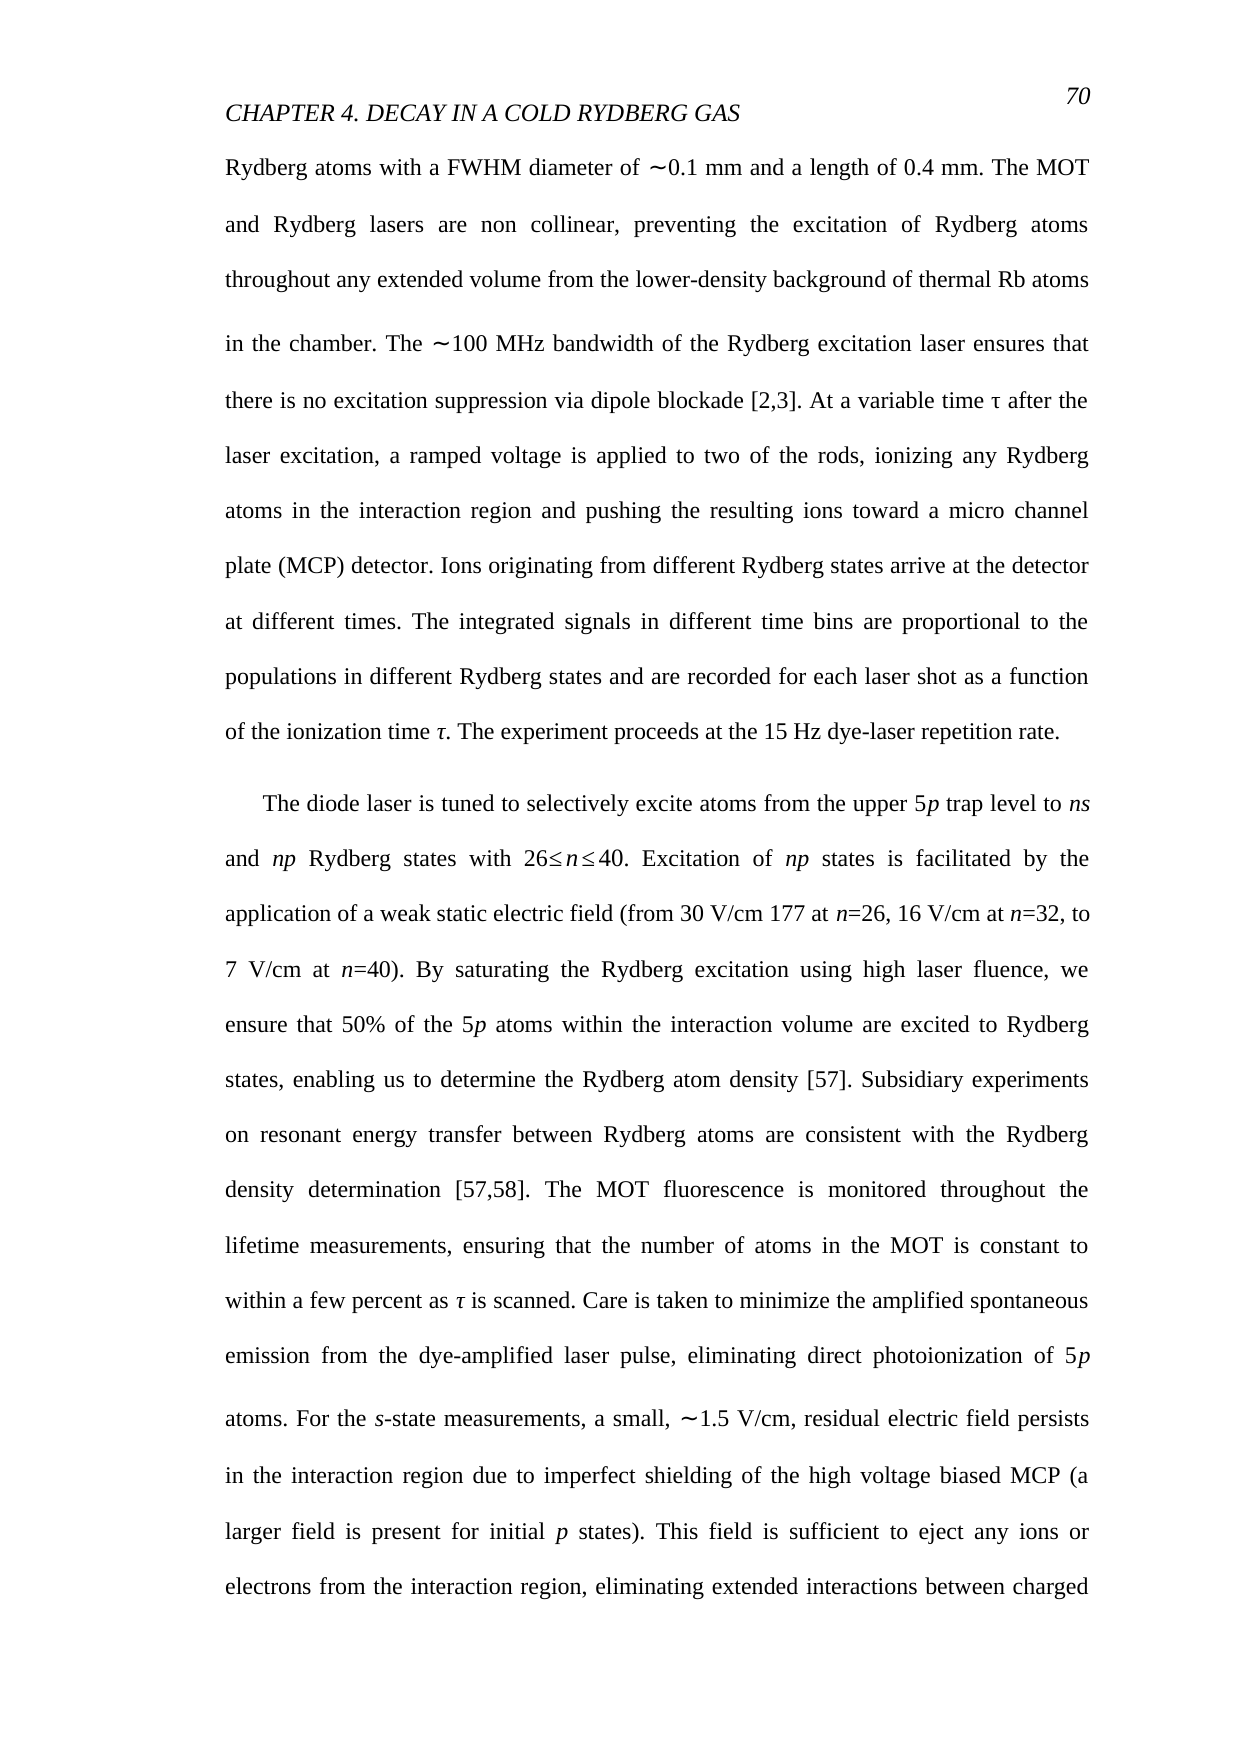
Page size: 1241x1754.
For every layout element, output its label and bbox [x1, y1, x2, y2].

text [225, 789, 1090, 1599]
text [225, 150, 1090, 745]
